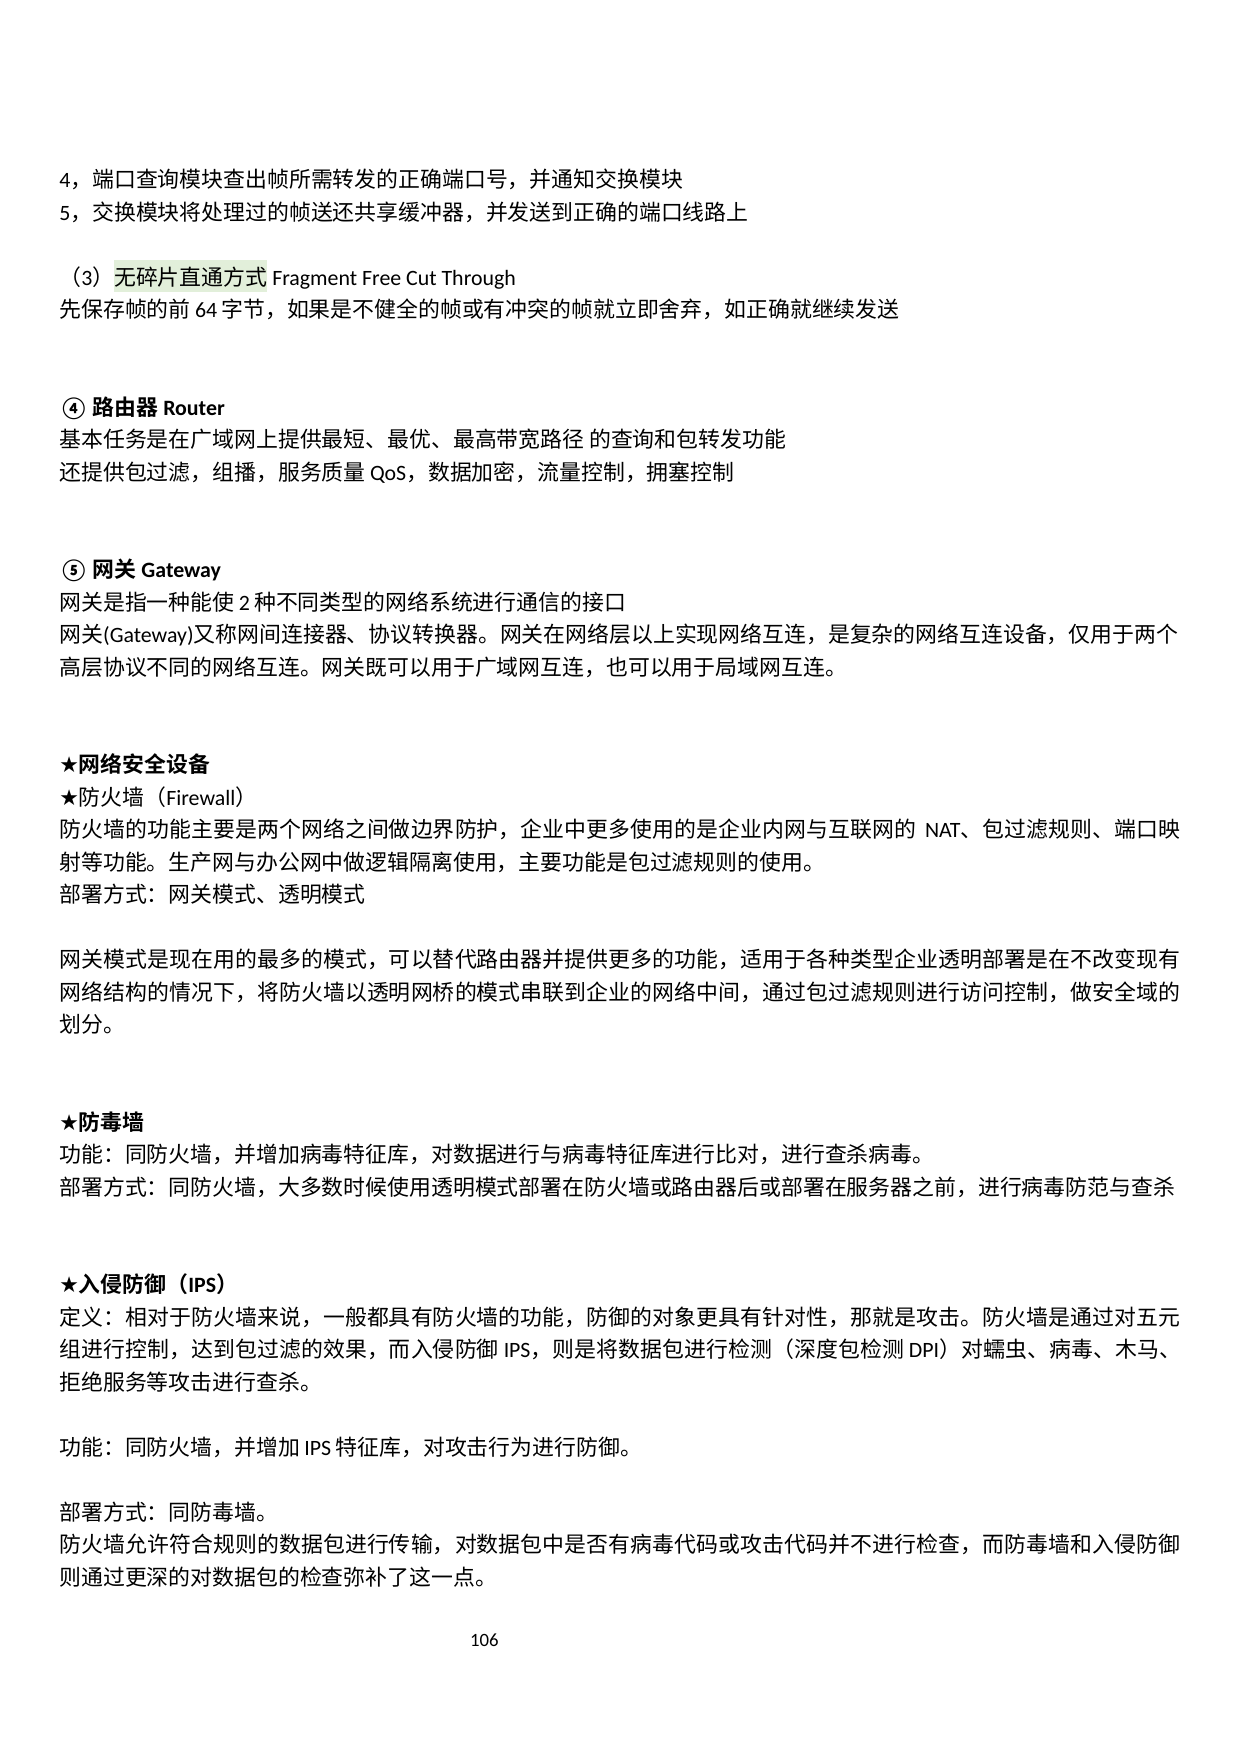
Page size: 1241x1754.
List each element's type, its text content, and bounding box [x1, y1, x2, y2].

text ★防毒墙 [59, 1104, 1181, 1137]
text 定义：相对于防火墙来说，一般都具有防火墙的功能，防御的对象更具有针对性，那就是攻击。防火墙是通过对五元组进行控制，达到包过滤的效果，而入侵防御IPS，则是将数据包进行检测（深度包检测DPI）对蠕虫、病毒、木马、拒绝服务等攻击进行查杀。 [59, 1299, 1181, 1397]
text 4，端口查询模块查出帧所需转发的正确端口号，并通知交换模块 [59, 162, 1181, 194]
text 防火墙允许符合规则的数据包进行传输，对数据包中是否有病毒代码或攻击代码并不进行检查，而防毒墙和入侵防御则通过更深的对数据包的检查弥补了这一点。 [59, 1527, 1181, 1592]
text 部署方式：同防火墙，大多数时候使用透明模式部署在防火墙或路由器后或部署在服务器之前，进行病毒防范与查杀 [59, 1169, 1181, 1202]
text 5，交换模块将处理过的帧送还共享缓冲器，并发送到正确的端口线路上 [59, 194, 1181, 227]
text 防火墙的功能主要是两个网络之间做边界防护，企业中更多使用的是企业内网与互联网的 NAT、包过滤规则、端口映射等功能。生产网与办公网中做逻辑隔离使用，主要功能是包过滤规则的使用。 [59, 812, 1181, 877]
text 功能：同防火墙，并增加IPS特征库，对攻击行为进行防御。 [59, 1429, 1181, 1462]
text 网关是指一种能使2种不同类型的网络系统进行通信的接口 [59, 584, 1181, 617]
text 部署方式：同防毒墙。 [59, 1494, 1181, 1527]
text 部署方式：网关模式、透明模式 [59, 877, 1181, 909]
text ★防火墙（Firewall） [59, 779, 1181, 812]
text 网关模式是现在用的最多的模式，可以替代路由器并提供更多的功能，适用于各种类型企业透明部署是在不改变现有网络结构的情况下，将防火墙以透明网桥的模式串联到企业的网络中间，通过包过滤规则进行访问控制，做安全域的划分。 [59, 942, 1181, 1039]
text 网关(Gateway)又称网间连接器、协议转换器。网关在网络层以上实现网络互连，是复杂的网络互连设备，仅用于两个高层协议不同的网络互连。网关既可以用于广域网互连，也可以用于局域网互连。 [59, 617, 1181, 682]
text ★入侵防御（IPS） [59, 1267, 1181, 1299]
text 还提供包过滤，组播，服务质量QoS，数据加密，流量控制，拥塞控制 [59, 454, 1181, 487]
text （3）无碎片直通方式 Fragment Free Cut Through [59, 259, 1181, 292]
text ④路由器 Router [59, 389, 1181, 422]
text ★网络安全设备 [59, 747, 1181, 779]
text 基本任务是在广域网上提供最短、最优、最高带宽路径 的查询和包转发功能 [59, 422, 1181, 454]
text 功能：同防火墙，并增加病毒特征库，对数据进行与病毒特征库进行比对，进行查杀病毒。 [59, 1137, 1181, 1169]
text 先保存帧的前64字节，如果是不健全的帧或有冲突的帧就立即舍弃，如正确就继续发送 [59, 292, 1181, 324]
text ⑤网关 Gateway [59, 552, 1181, 584]
